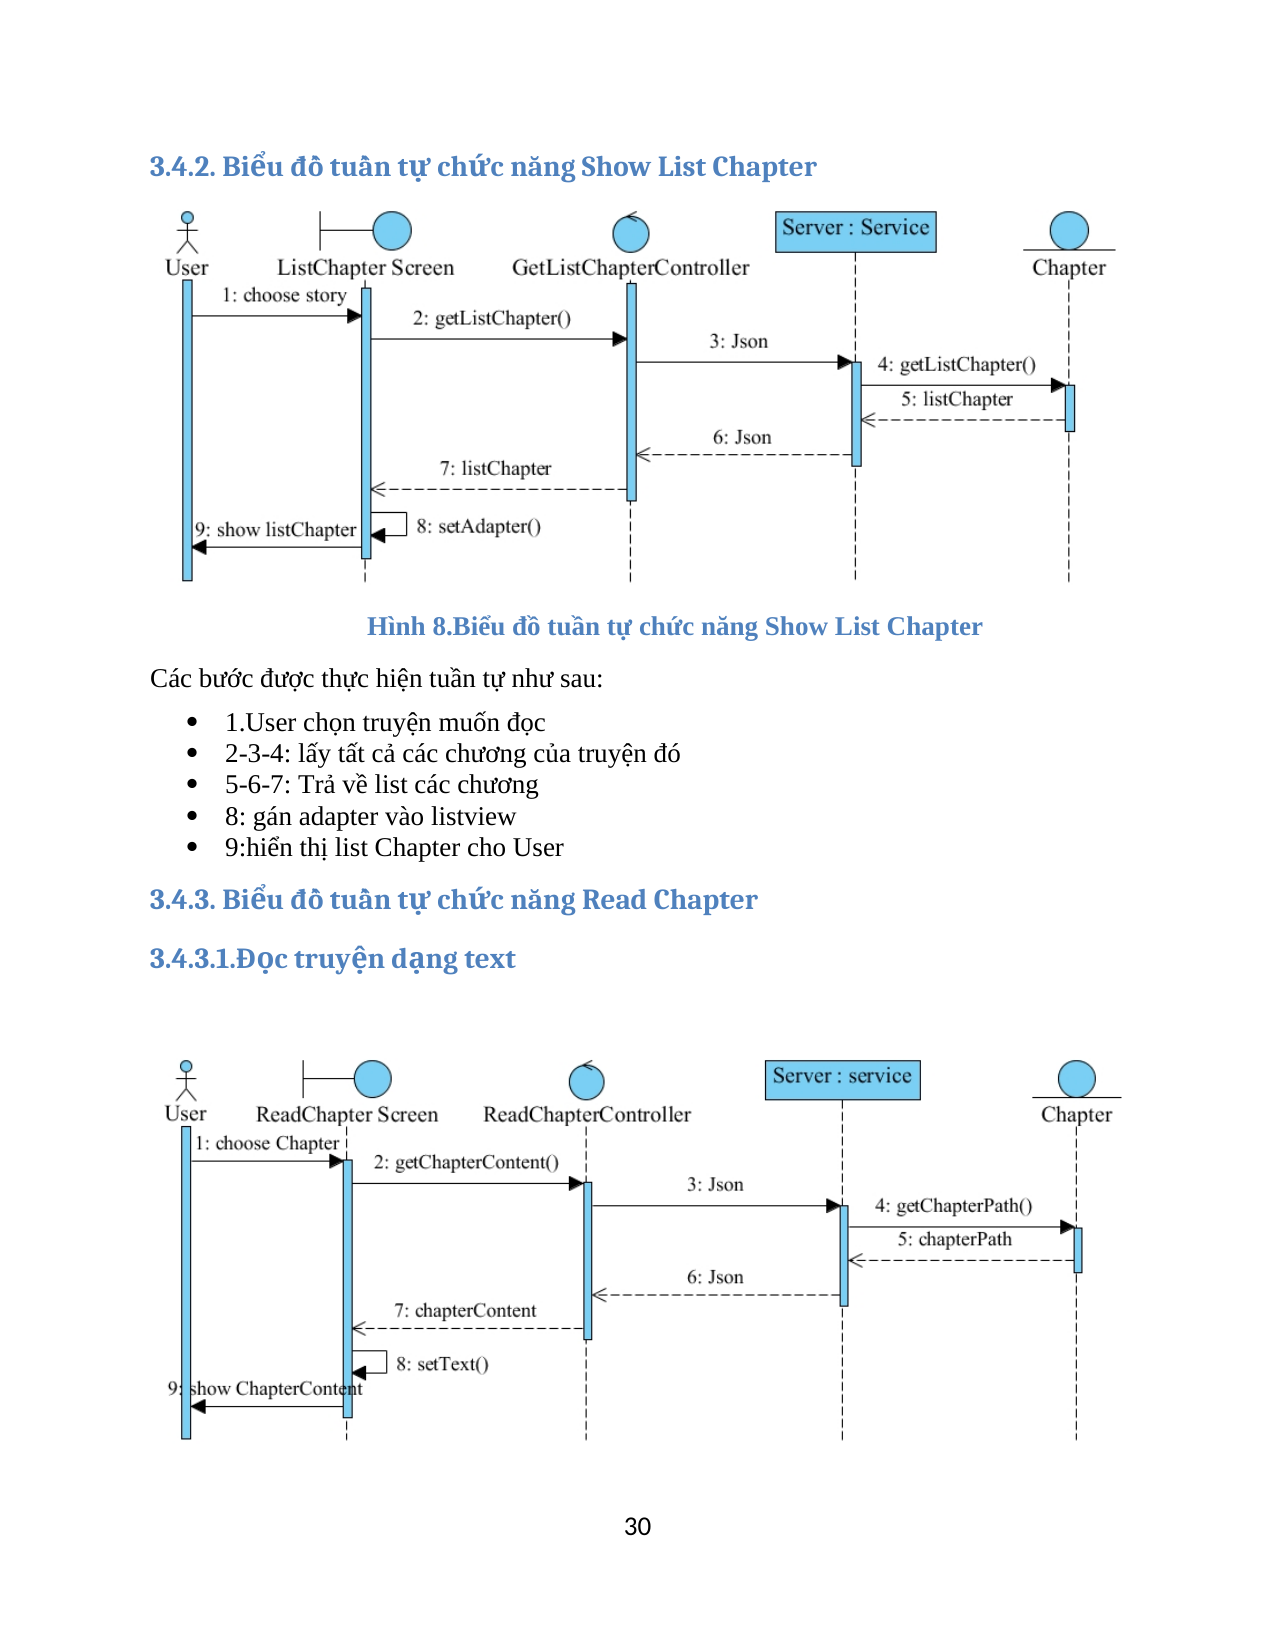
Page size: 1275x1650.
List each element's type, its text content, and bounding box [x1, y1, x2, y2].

picture [150, 1058, 1125, 1444]
list 5-6-7: Trả về list các chương [187, 769, 1125, 800]
text Các bước được thực hiện tuần tự như sau: [150, 662, 1125, 694]
list 1.User chọn truyện muốn đọc [187, 706, 1125, 737]
list 2-3-4: lấy tất cả các chương của truyện đó [187, 737, 1125, 769]
list 8: gán adapter vào listview [187, 800, 1125, 831]
subtitle 3.4.2. Biểu đồ tuần tự chức năng Show List Chapter [150, 150, 1125, 183]
subtitle 3.4.3. Biểu đồ tuần tự chức năng Read Chapter [150, 883, 1125, 917]
subtitle 3.4.3.1.Đọc truyện dạng text [150, 943, 1125, 976]
list 9:hiển thị list Chapter cho User [187, 831, 1125, 862]
picture [150, 209, 1125, 586]
